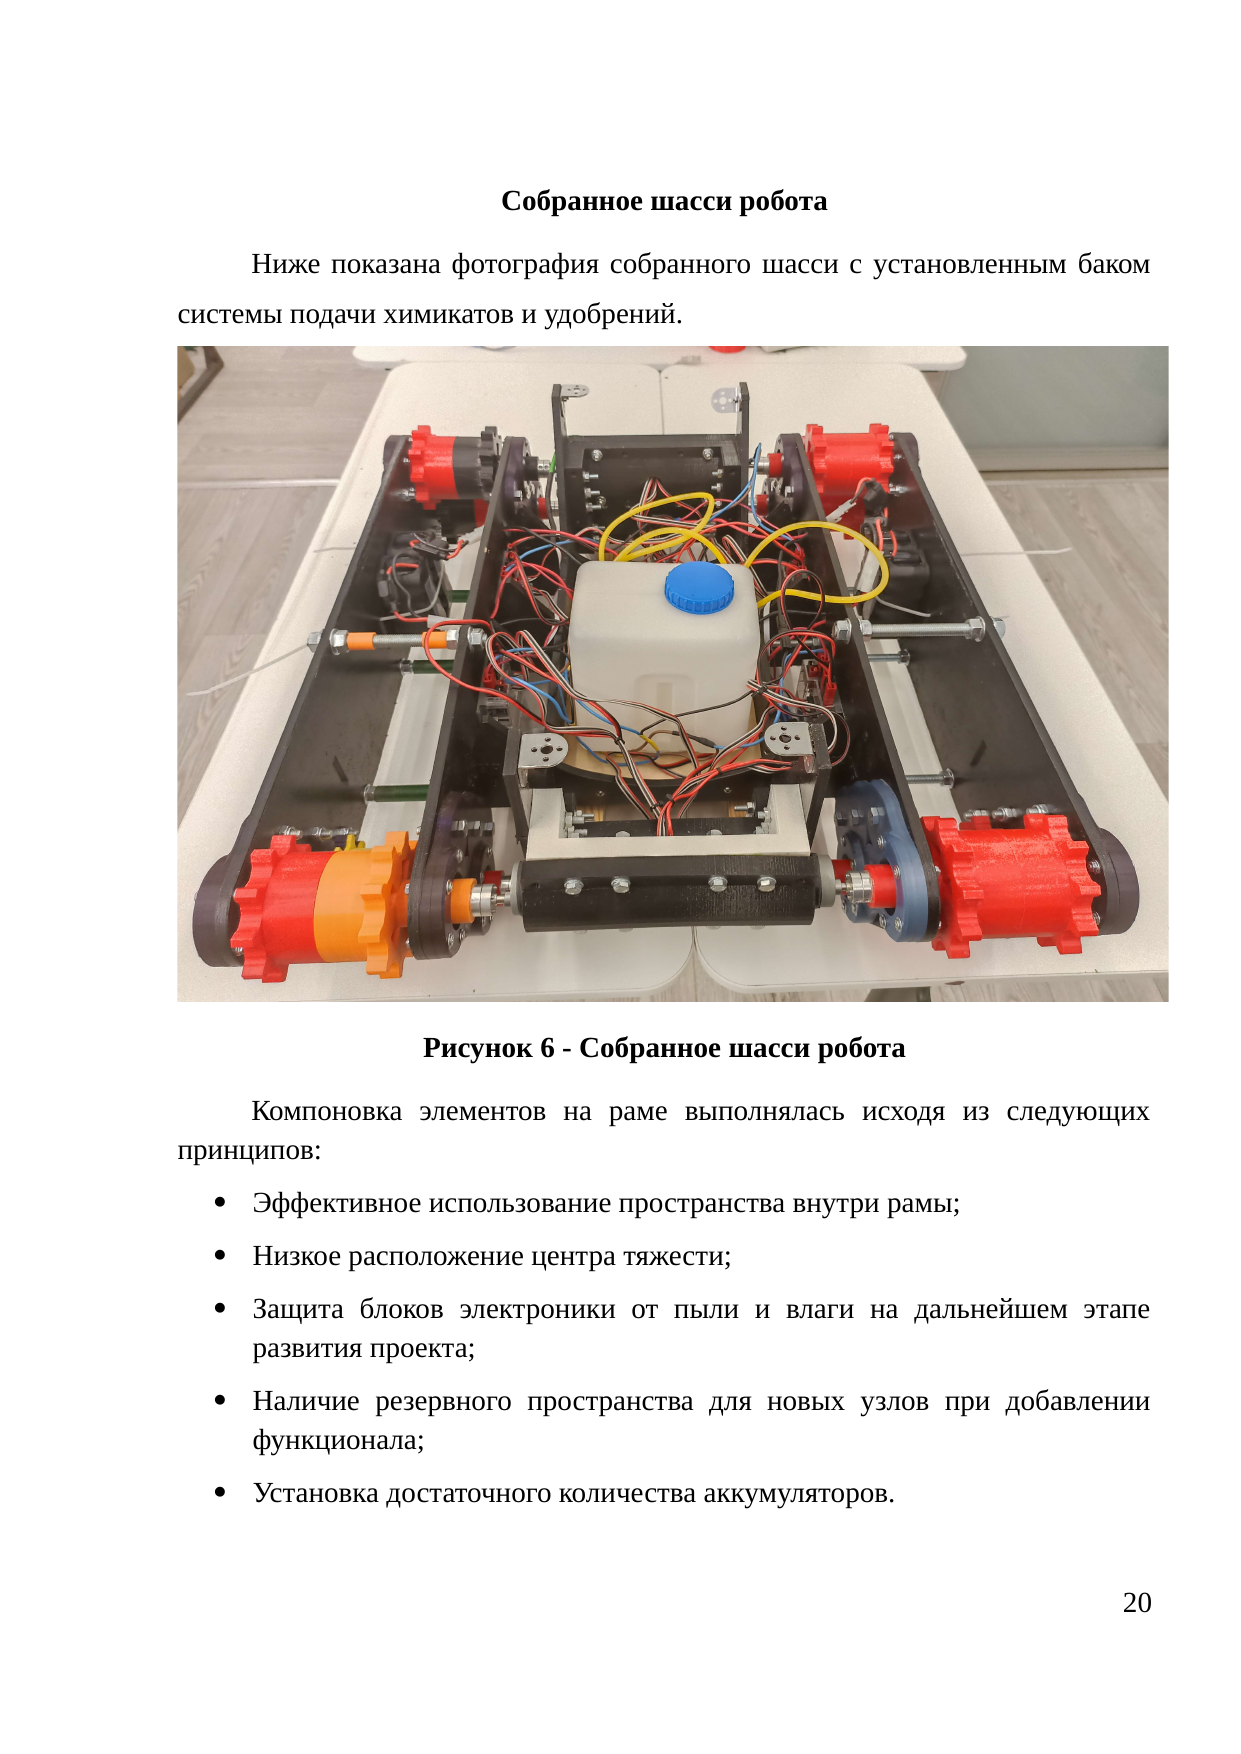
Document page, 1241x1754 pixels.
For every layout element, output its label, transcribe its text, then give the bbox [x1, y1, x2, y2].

subtitle Собранное шасси робота [177, 183, 1152, 217]
list Наличие резервного пространства для новых узлов при добавлении функционала; [215, 1383, 1152, 1455]
list Низкое расположение центра тяжести; [215, 1238, 1152, 1272]
text Компоновка элементов на раме выполнялась исходя из следующих принципов: [177, 1093, 1152, 1165]
list Установка достаточного количества аккумуляторов. [215, 1475, 1152, 1508]
subtitle Рисунок 6 - Собранное шасси робота [177, 1030, 1152, 1064]
list Защита блоков электроники от пыли и влаги на дальнейшем этапе развития проекта; [215, 1291, 1152, 1363]
list Эффективное использование пространства внутри рамы; [215, 1185, 1152, 1218]
picture [177, 346, 1169, 1002]
text Ниже показана фотография собранного шасси с установленным баком системы подачи химикатов и удобрений. [177, 246, 1152, 330]
